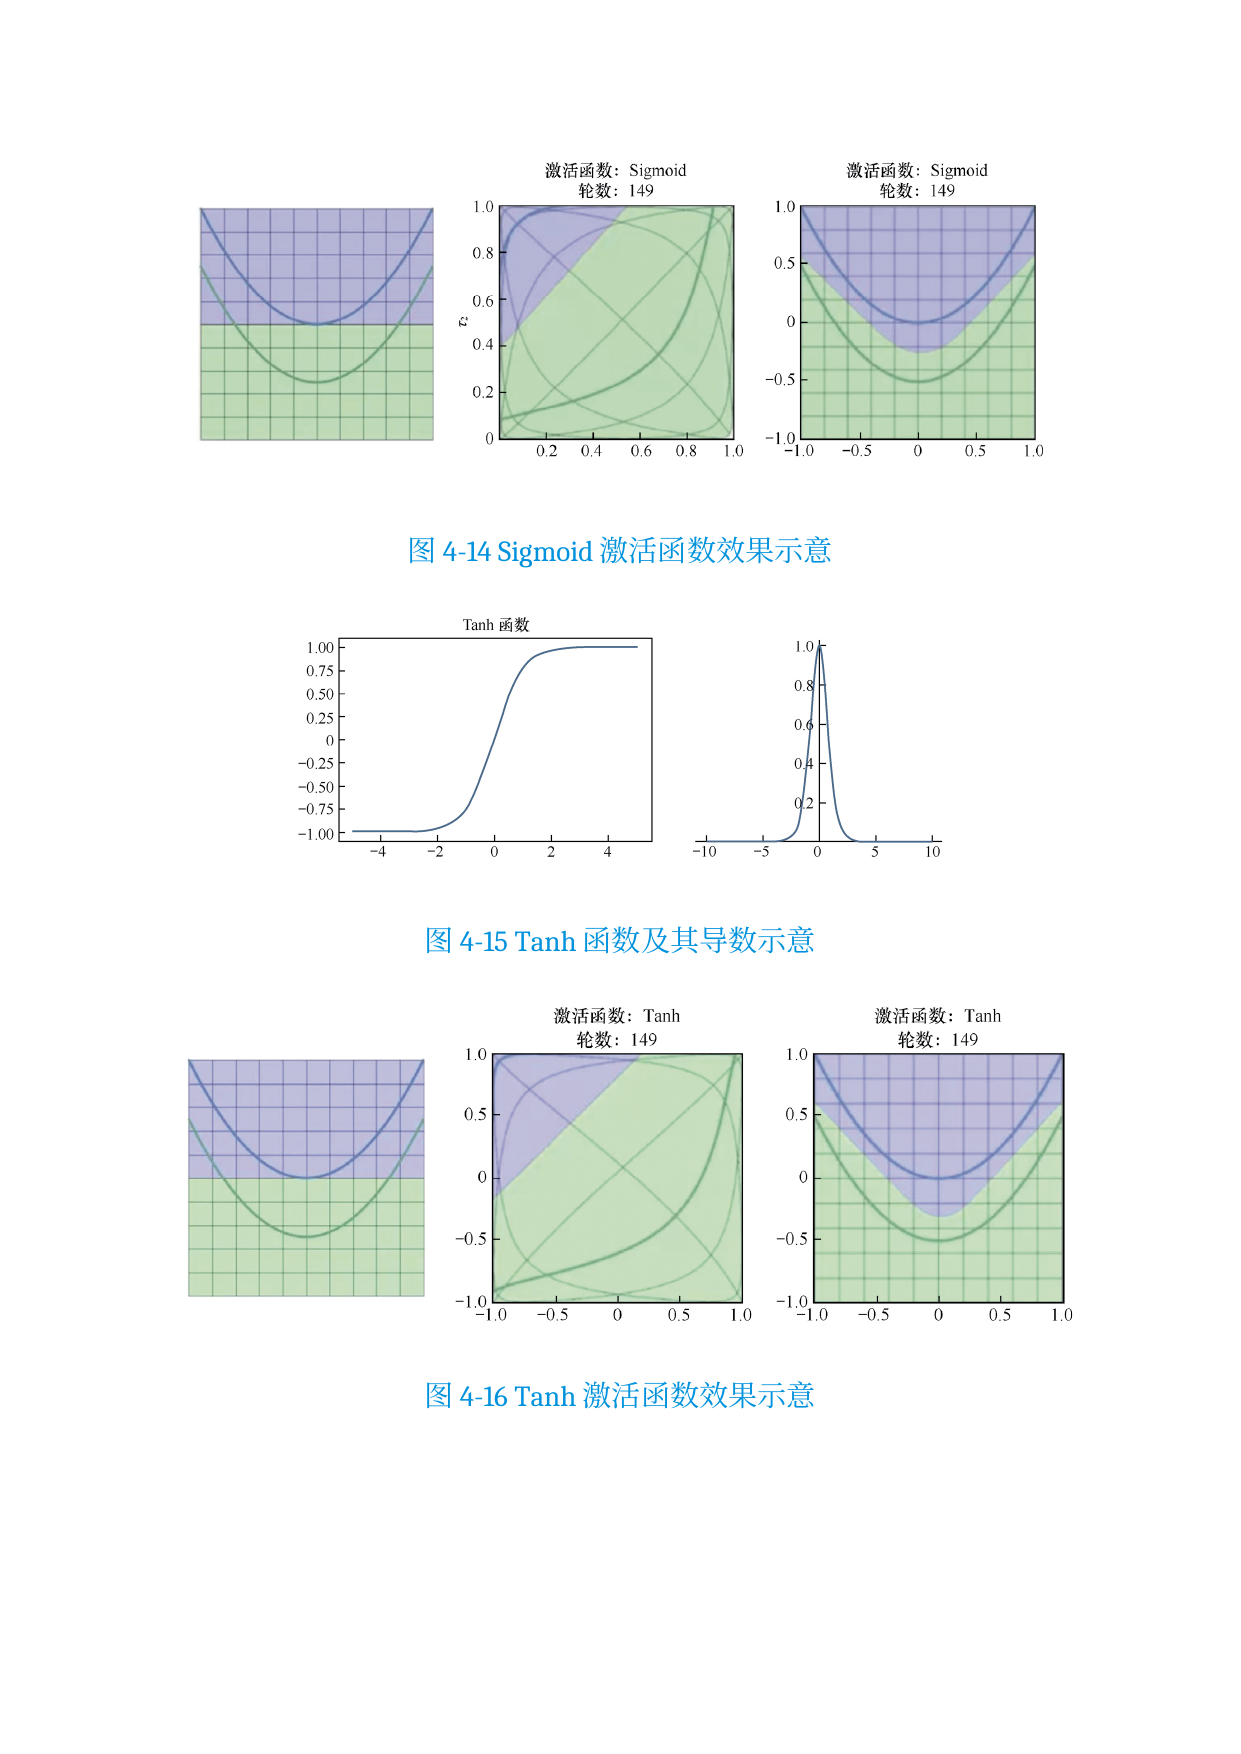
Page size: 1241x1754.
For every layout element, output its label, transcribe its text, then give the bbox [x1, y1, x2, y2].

text 图4-15 Tanh函数及其导数示意 [187, 909, 1053, 974]
text 图4-14 Sigmoid激活函数效果示意 [187, 519, 1053, 584]
picture [197, 162, 1043, 462]
text 图4-16 Tanh激活函数效果示意 [187, 1364, 1053, 1429]
picture [298, 617, 943, 862]
picture [187, 1007, 1073, 1326]
